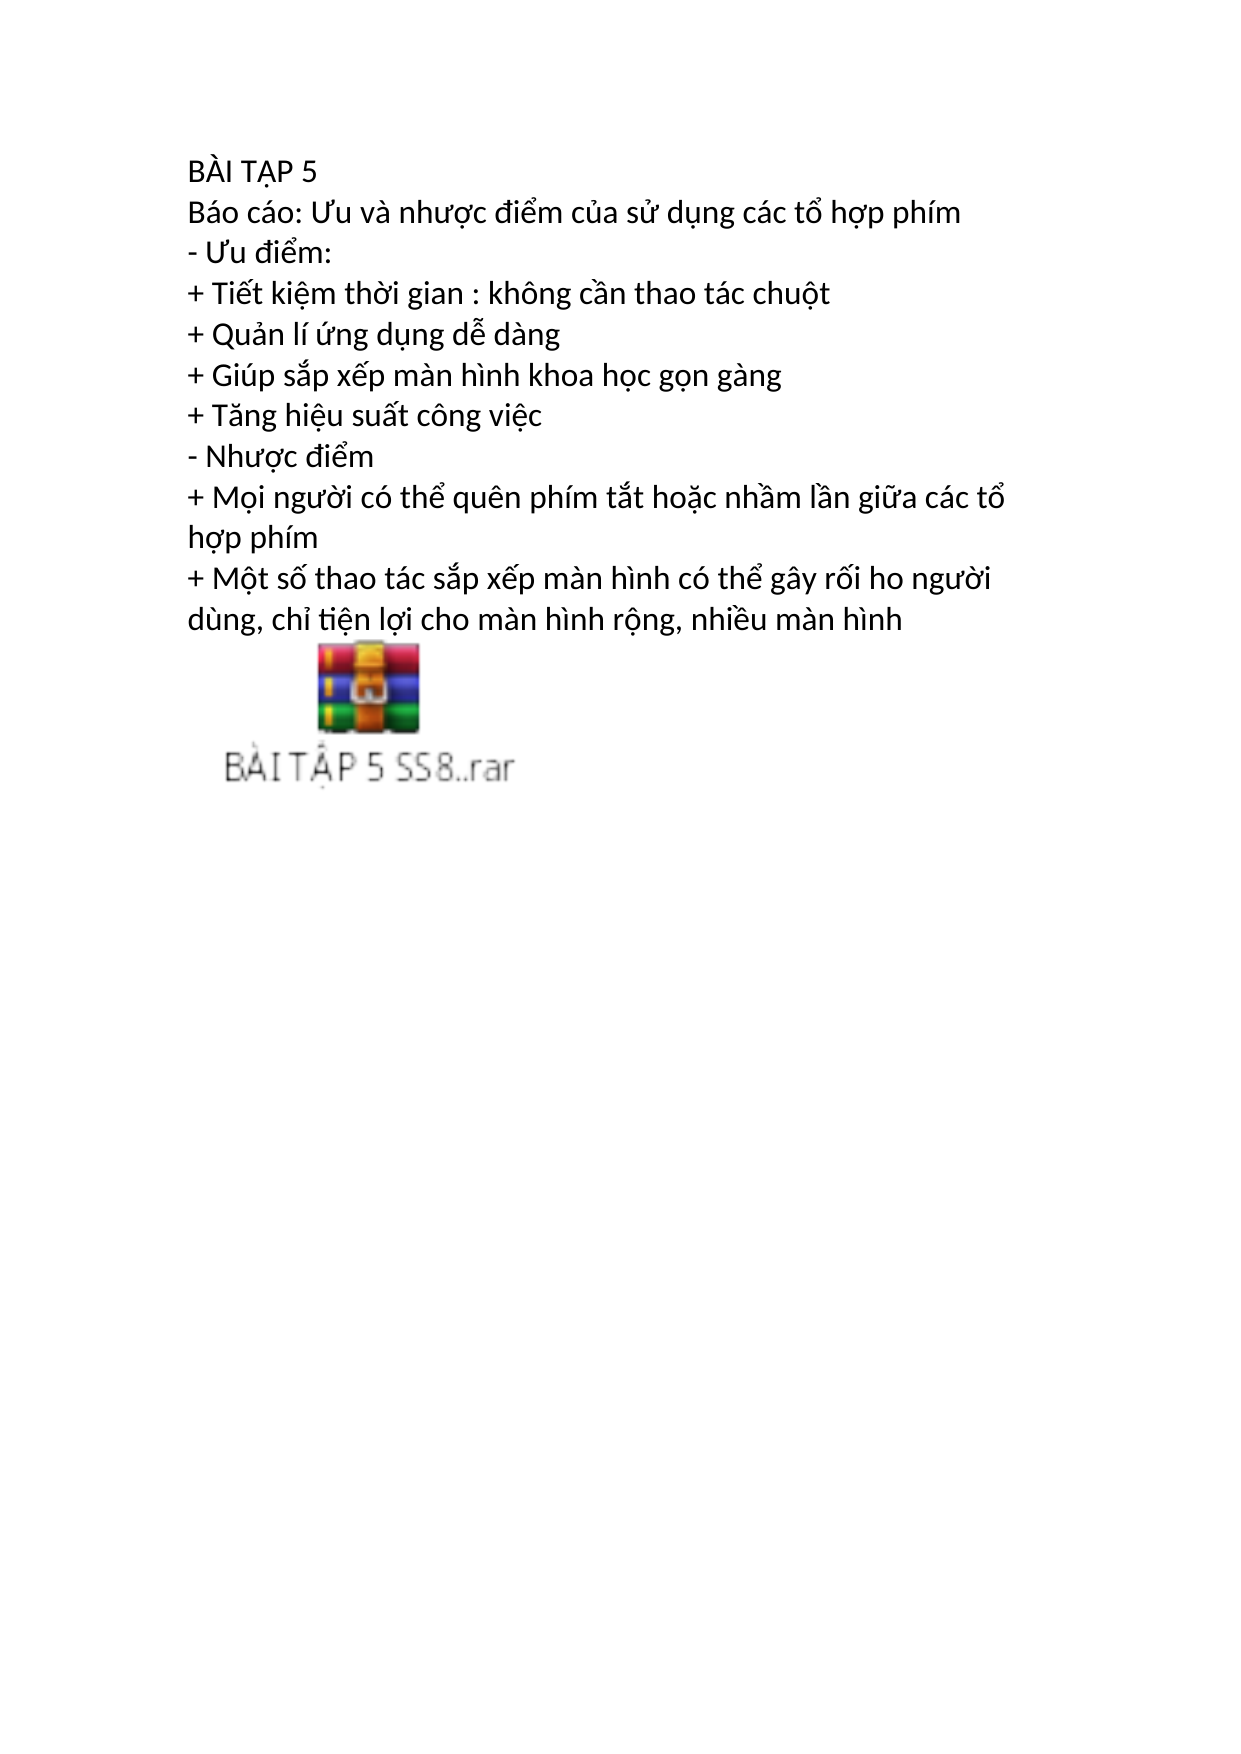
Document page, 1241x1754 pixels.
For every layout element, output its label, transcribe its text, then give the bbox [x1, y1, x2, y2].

text + Một số thao tác sắp xếp màn hình có thể gây rối ho người dùng, chỉ tiện lợi cho màn hình rộng, nhiều màn hình [187, 557, 1053, 809]
text + Tiết kiệm thời gian : không cần thao tác chuột + Quản lí ứng dụng dễ dàng [187, 272, 1053, 354]
text BÀI TẬP 5 Báo cáo: Ưu và nhược điểm của sử dụng các tổ hợp phím [187, 150, 1053, 231]
text + Tăng hiệu suất công việc [187, 394, 1053, 435]
text - Ưu điểm: [187, 231, 1053, 272]
text + Giúp sắp xếp màn hình khoa học gọn gàng [187, 354, 1053, 394]
text - Nhược điểm + Mọi người có thể quên phím tắt hoặc nhầm lần giữa các tổ hợp phím [187, 435, 1053, 557]
